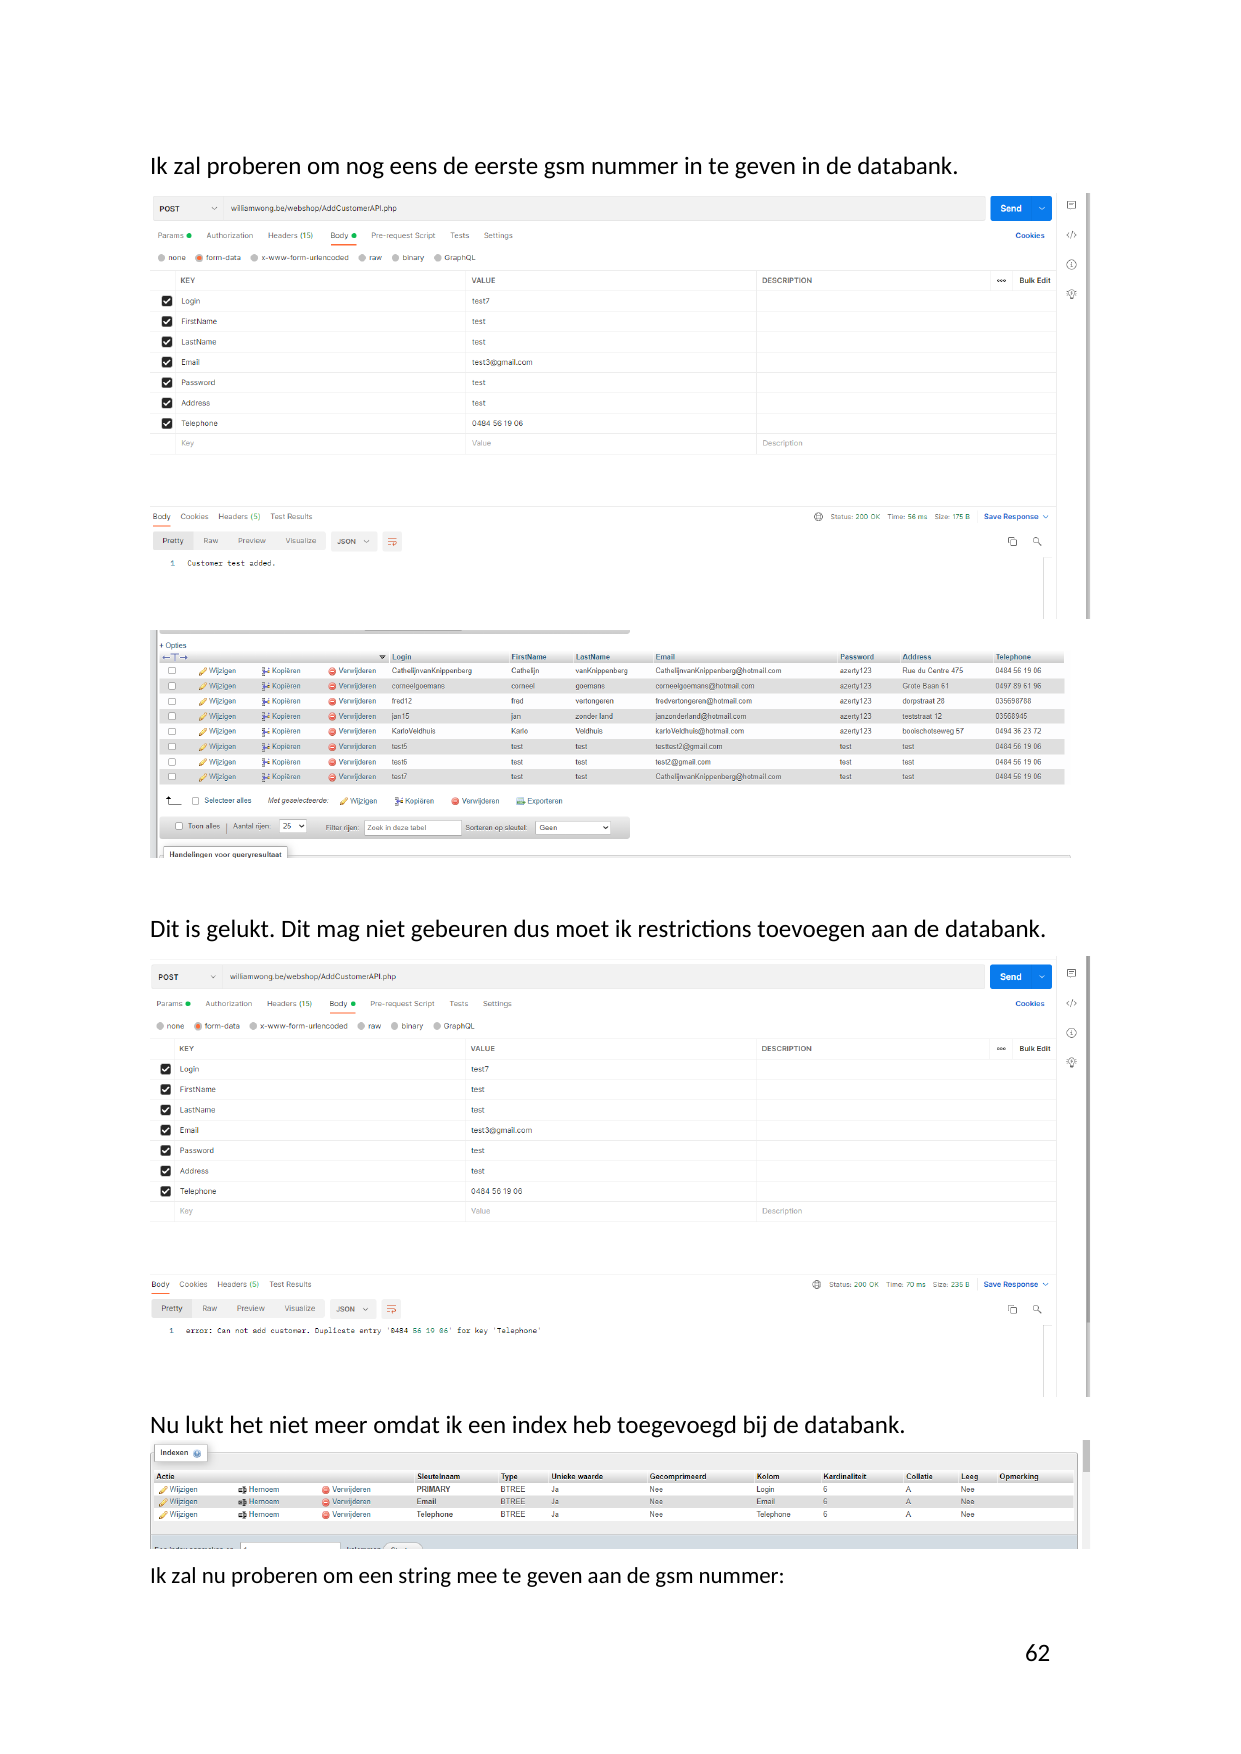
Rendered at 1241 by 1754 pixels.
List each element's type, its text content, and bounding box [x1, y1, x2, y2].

text Dit is gelukt. Dit mag niet gebeuren dus moet ik restrictions toevoegen aan de databank. [150, 913, 1090, 944]
text Nu lukt het niet meer omdat ik een index heb toegevoegd bij de databank. [150, 1409, 1090, 1440]
picture [150, 956, 1091, 1397]
picture [150, 630, 1074, 858]
picture [150, 193, 1091, 619]
text Ik zal proberen om nog eens de eerste gsm nummer in te geven in de databank. [150, 150, 1090, 181]
picture [150, 1440, 1091, 1549]
text Ik zal nu proberen om een string mee te geven aan de gsm nummer: [150, 1561, 1090, 1589]
